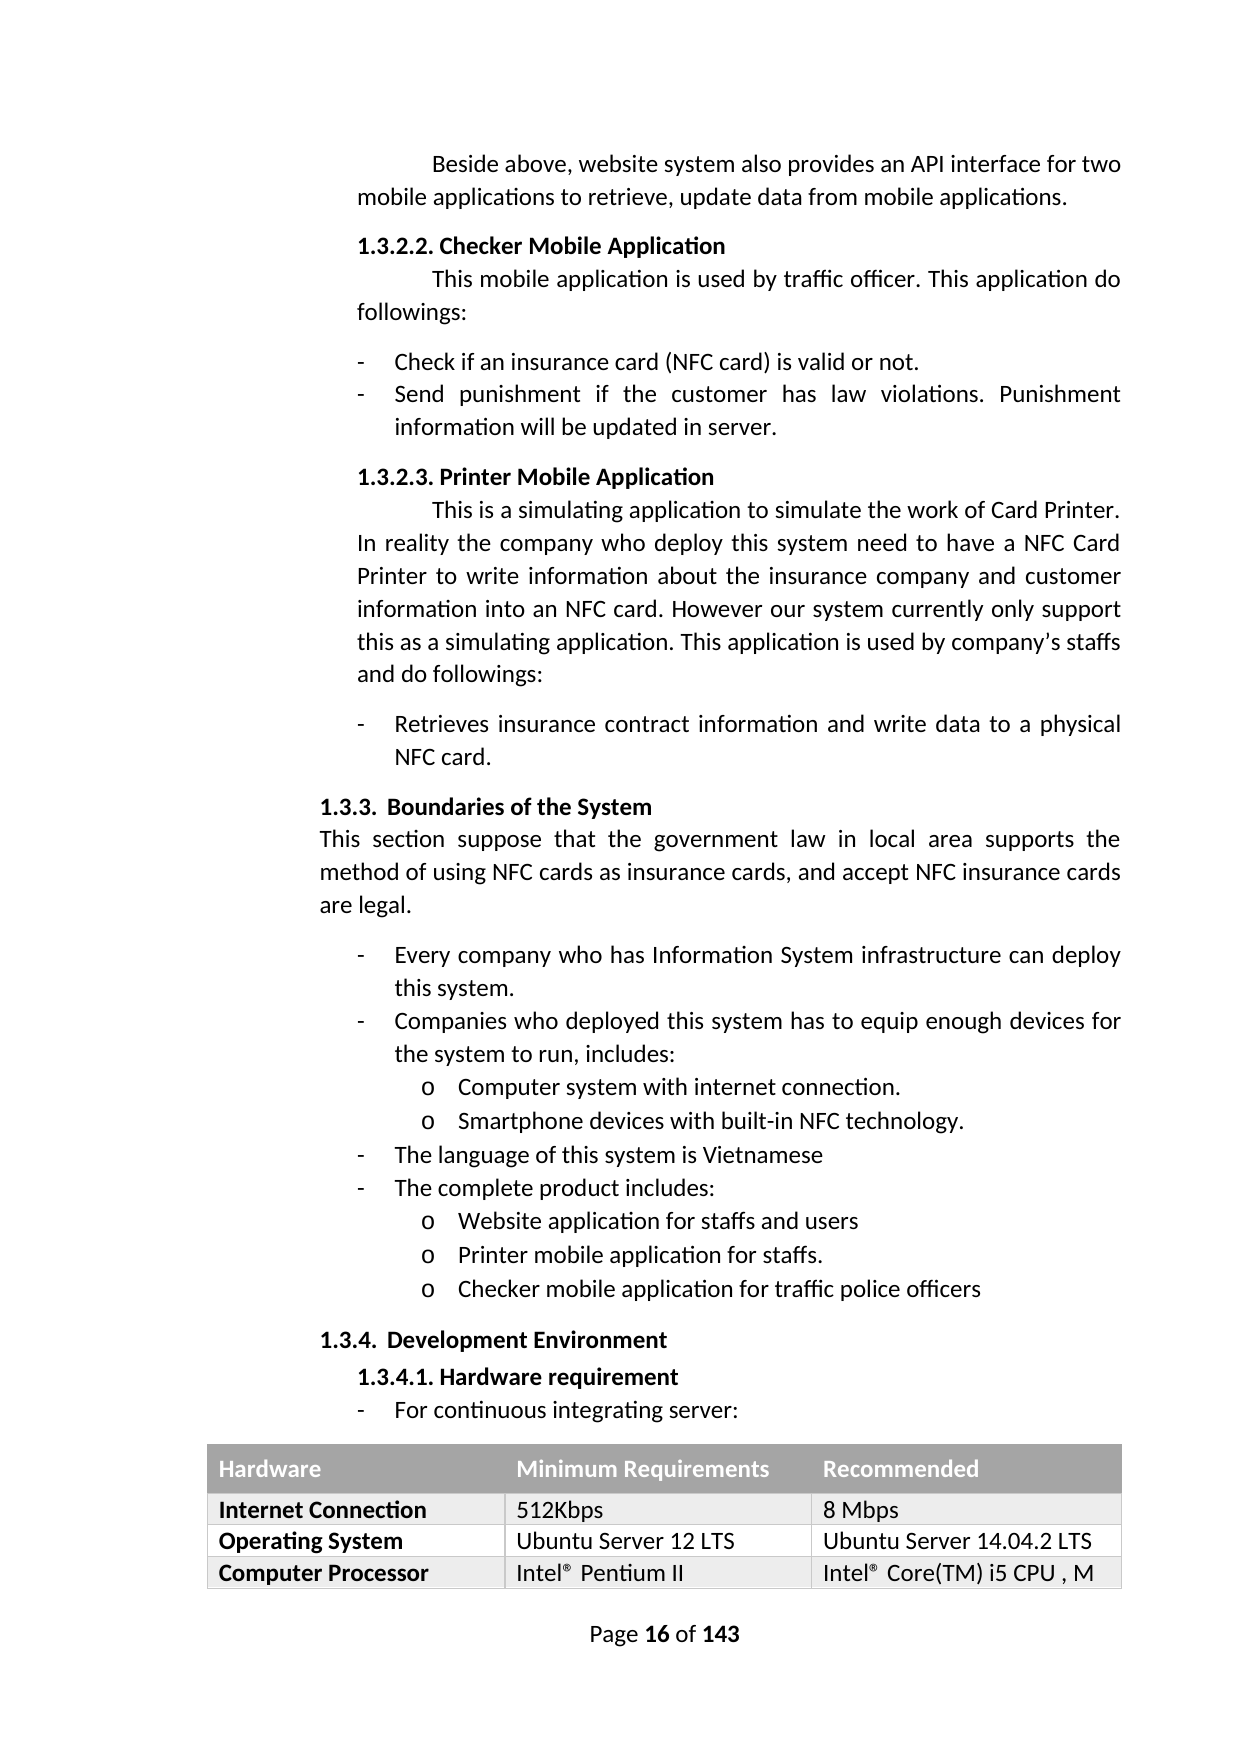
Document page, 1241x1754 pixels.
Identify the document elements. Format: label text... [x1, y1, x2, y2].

list Send punishment if the customer has law violations. Punishment information will be updated in server. [357, 378, 1122, 442]
subtitle Boundaries of the System [319, 791, 1122, 821]
text This is a simulating application to simulate the work of Card Printer. In reality the company who deploy this system need to have a NFC Card Printer to write information about the insurance company and customer information into an NFC card. However our system currently only support this as a simulating application. This application is used by company’s staffs and do followings: [357, 494, 1122, 689]
table_header Minimum Requirements [506, 1445, 811, 1493]
list Computer system with internet connection. [420, 1071, 1122, 1102]
list Printer mobile application for staffs. [420, 1239, 1122, 1271]
table_cell Ubuntu Server 14.04.2 LTS [812, 1525, 1121, 1556]
table_cell Intel® Pentium II [506, 1557, 811, 1587]
list Checker mobile application for traffic police officers [420, 1273, 1122, 1305]
text This section suppose that the government law in local area supports the method of using NFC cards as insurance cards, and accept NFC insurance cards are legal. [319, 823, 1122, 920]
list Every company who has Information System infrastructure can deploy this system. [357, 939, 1122, 1002]
list The language of this system is Vietnamese [357, 1139, 1122, 1170]
text Beside above, website system also provides an API interface for two mobile applications to retrieve, update data from mobile applications. [357, 148, 1122, 211]
table_cell Ubuntu Server 12 LTS [506, 1525, 811, 1556]
list Retrieves insurance contract information and write data to a physical NFC card. [357, 708, 1122, 772]
table_cell 512Kbps [506, 1494, 811, 1524]
list Companies who deployed this system has to equip enough devices for the system to run, includes: [357, 1005, 1122, 1068]
subtitle Checker Mobile Application [357, 230, 1122, 261]
list For continuous integrating server: [357, 1394, 1122, 1425]
list Website application for staffs and users [420, 1205, 1122, 1237]
table_header Hardware [208, 1445, 504, 1493]
table_cell Operating System [208, 1525, 504, 1556]
subtitle Printer Mobile Application [357, 461, 1122, 492]
subtitle Hardware requirement [357, 1362, 1122, 1392]
table_cell Computer Processor [208, 1557, 504, 1587]
text This mobile application is used by traffic officer. This application do followings: [357, 263, 1122, 327]
subtitle Development Environment [319, 1324, 1122, 1355]
list The complete product includes: [357, 1172, 1122, 1203]
table_header Recommended [812, 1445, 1121, 1493]
list Smartphone devices with built-in NFC technology. [420, 1105, 1122, 1137]
table_cell 8 Mbps [812, 1494, 1121, 1524]
list Check if an insurance card (NFC card) is valid or not. [357, 346, 1122, 376]
table_cell Internet Connection [208, 1494, 504, 1524]
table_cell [812, 1557, 1121, 1587]
